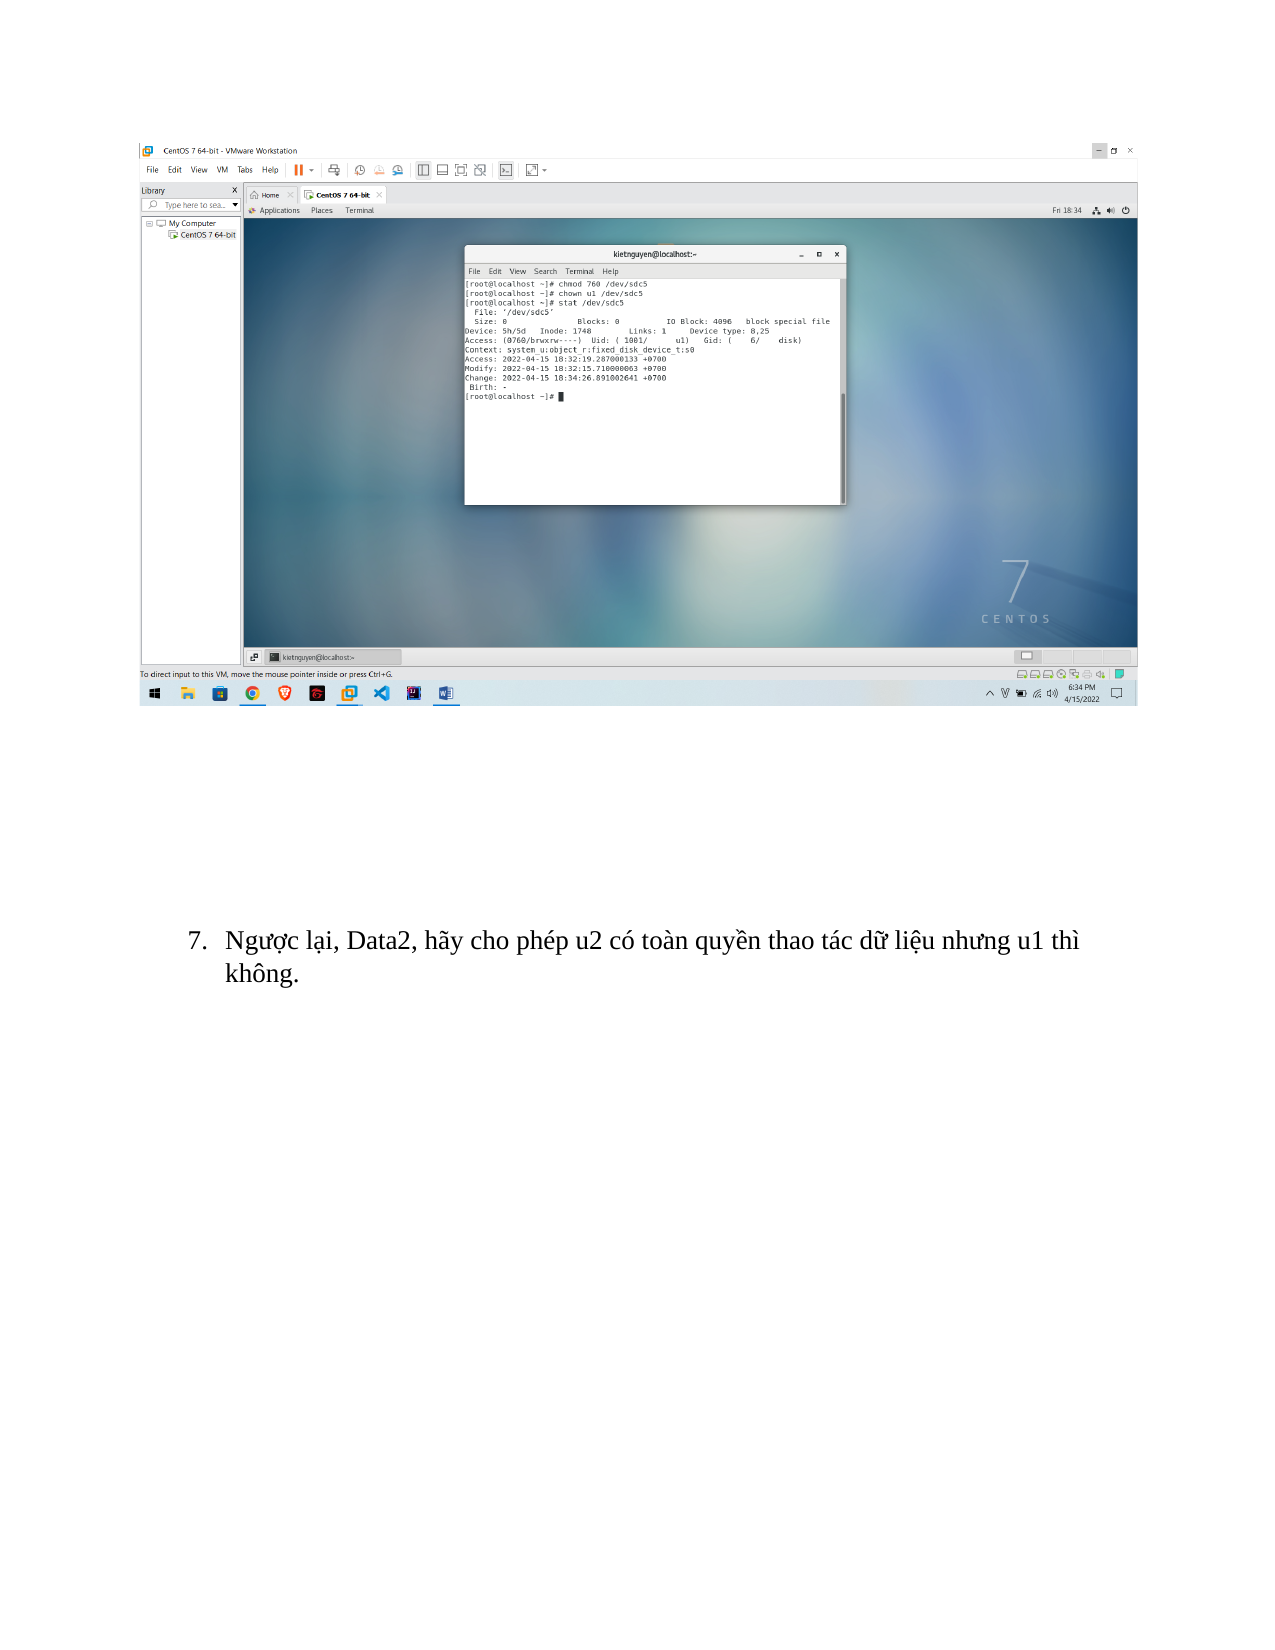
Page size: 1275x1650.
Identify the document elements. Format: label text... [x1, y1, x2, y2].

list Ngược lại, Data2, hãy cho phép u2 có toàn quyền thao tác dữ liệu nhưng u1 thì không. [187, 924, 1125, 989]
picture [139, 143, 1138, 706]
